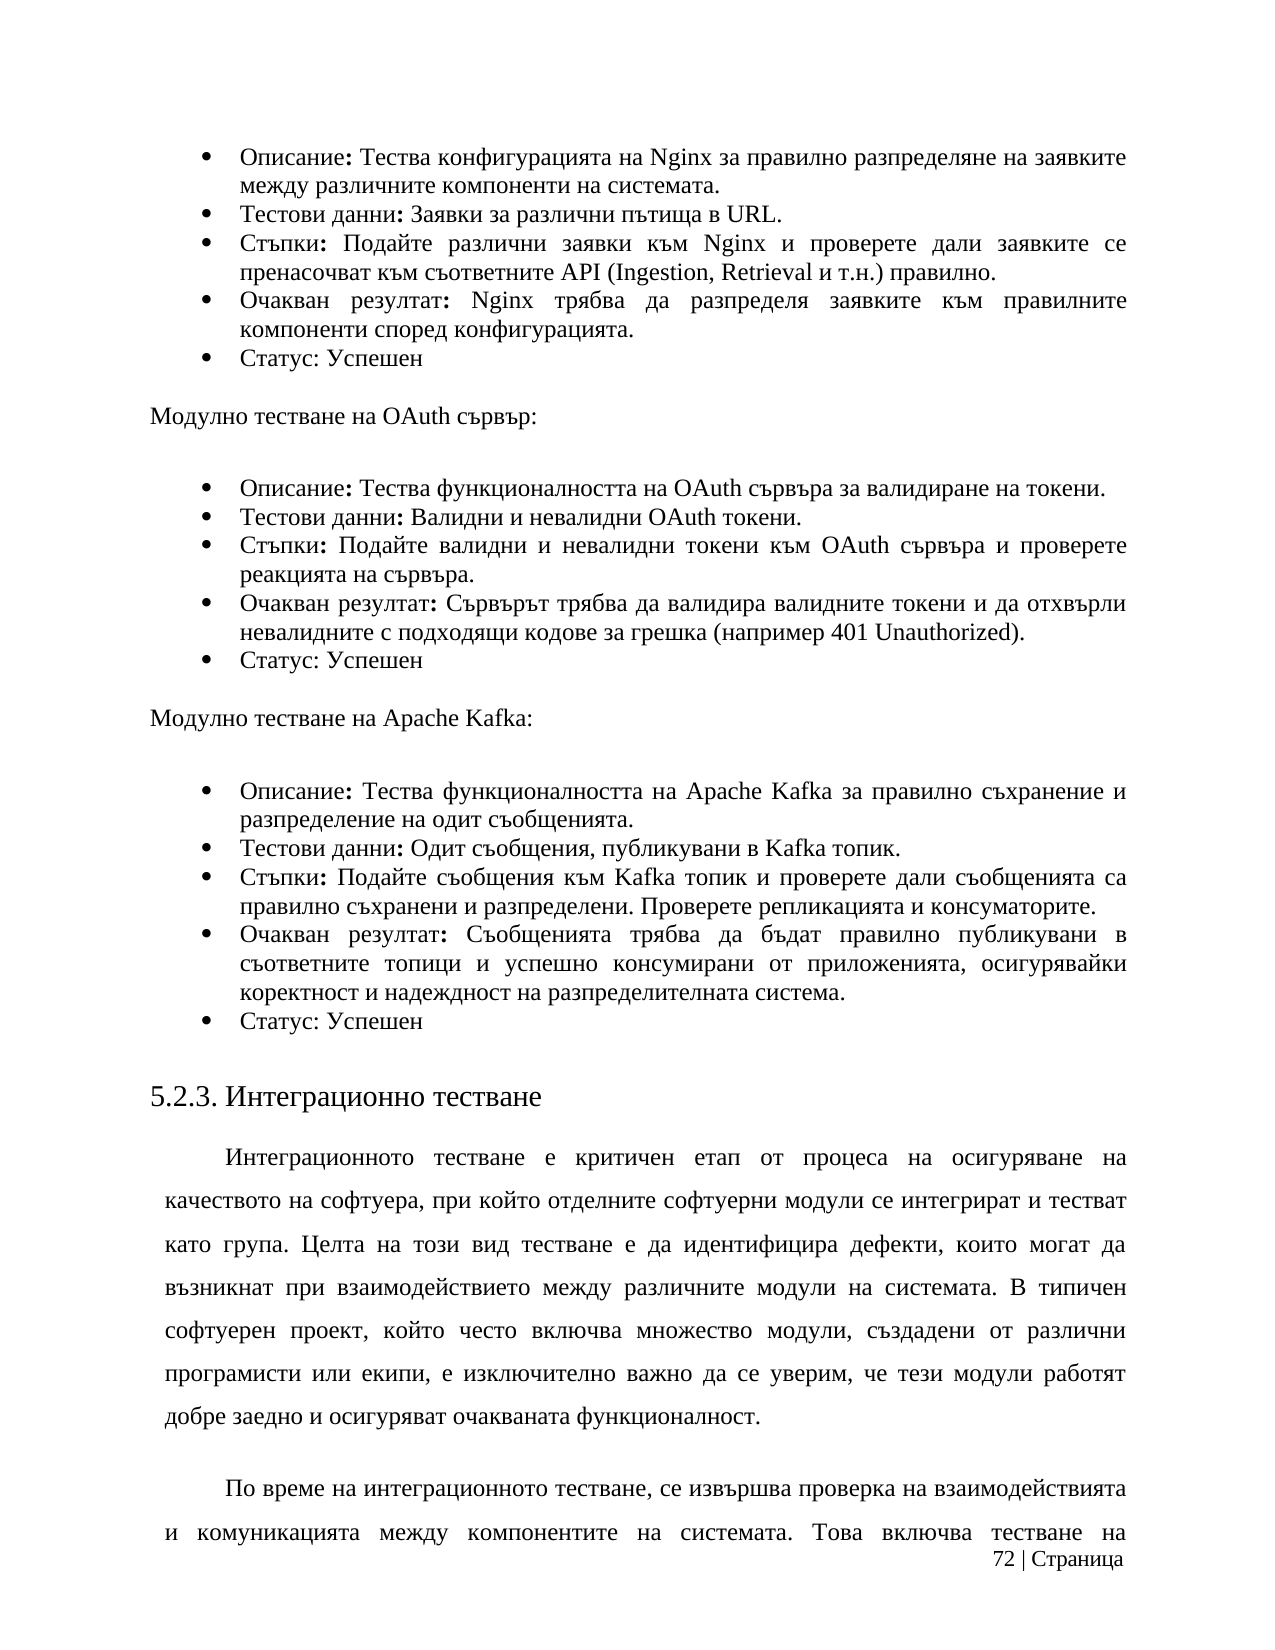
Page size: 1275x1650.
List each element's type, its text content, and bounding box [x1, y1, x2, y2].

text Интеграционното тестване е критичен етап от процеса на осигуряване на качеството на софтуера, при който отделните софтуерни модули се интегрират и тестват като група. Целта на този вид тестване е да идентифицира дефекти, които могат да възникнат при взаимодействието между различните модули на системата. В типичен софтуерен проект, който често включва множество модули, създадени от различни програмисти или екипи, е изключително важно да се уверим, че тези модули работят добре заедно и осигуряват очакваната функционалност. [164, 1142, 1127, 1430]
text Модулно тестване на OAuth сървър: [149, 401, 1127, 429]
list Описание: Тества функционалността на OAuth сървъра за валидиране на токени. [202, 473, 1127, 502]
text Модулно тестване на Apache Kafka: [149, 703, 1127, 732]
list Очакван резултат: Nginx трябва да разпределя заявките към правилните компоненти според конфигурацията. [202, 285, 1127, 343]
list Тестови данни: Одит съобщения, публикувани в Kafka топик. [202, 833, 1127, 862]
list Тестови данни: Заявки за различни пътища в URL. [202, 199, 1127, 228]
list Очакван резултат: Сървърът трябва да валидира валидните токени и да отхвърли невалидните с подходящи кодове за грешка (например 401 Unauthorized). [202, 588, 1127, 646]
list Стъпки: Подайте съобщения към Kafka топик и проверете дали съобщенията са правилно съхранени и разпределени. Проверете репликацията и консуматорите. [202, 862, 1127, 919]
list Стъпки: Подайте различни заявки към Nginx и проверете дали заявките се пренасочват към съответните API (Ingestion, Retrieval и т.н.) правилно. [202, 228, 1127, 285]
list Стъпки: Подайте валидни и невалидни токени към OAuth сървъра и проверете реакцията на сървъра. [202, 531, 1127, 588]
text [164, 1473, 1127, 1545]
list Описание: Тества конфигурацията на Nginx за правилно разпределяне на заявките между различните компоненти на системата. [202, 142, 1127, 199]
list Очакван резултат: Съобщенията трябва да бъдат правилно публикувани в съответните топици и успешно консумирани от приложенията, осигурявайки коректност и надеждност на разпределителната система. [202, 919, 1127, 1006]
list Статус: Успешен [202, 1006, 1127, 1034]
list Статус: Успешен [202, 646, 1127, 674]
subtitle Интеграционно тестване [150, 1078, 1127, 1113]
list Тестови данни: Валидни и невалидни OAuth токени. [202, 502, 1127, 531]
list Статус: Успешен [202, 343, 1127, 372]
list Описание: Тества функционалността на Apache Kafka за правилно съхранение и разпределение на одит съобщенията. [202, 776, 1127, 833]
